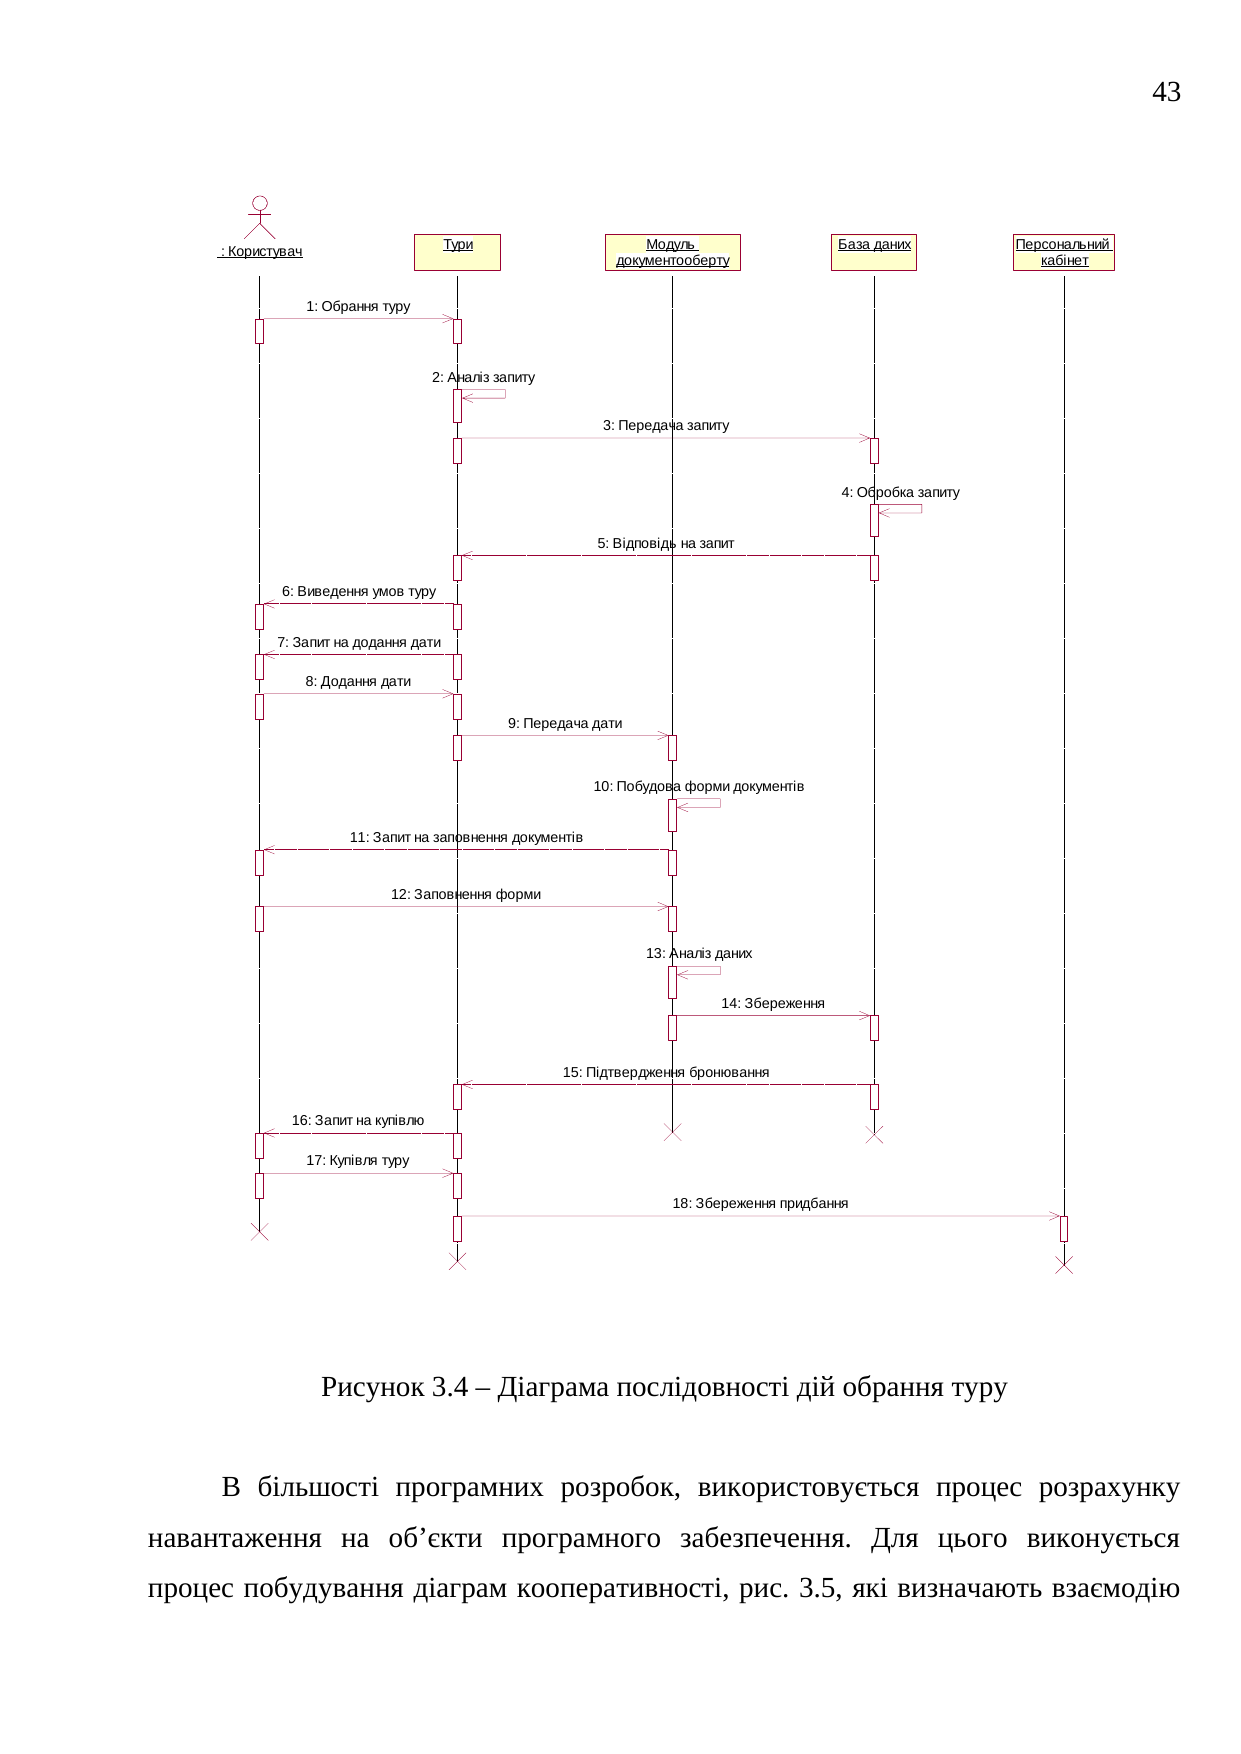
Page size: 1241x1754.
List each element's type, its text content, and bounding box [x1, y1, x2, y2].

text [148, 1469, 1181, 1604]
text Рисунок 3.4 – Діаграма послідовності дій обрання туру [148, 1369, 1181, 1402]
